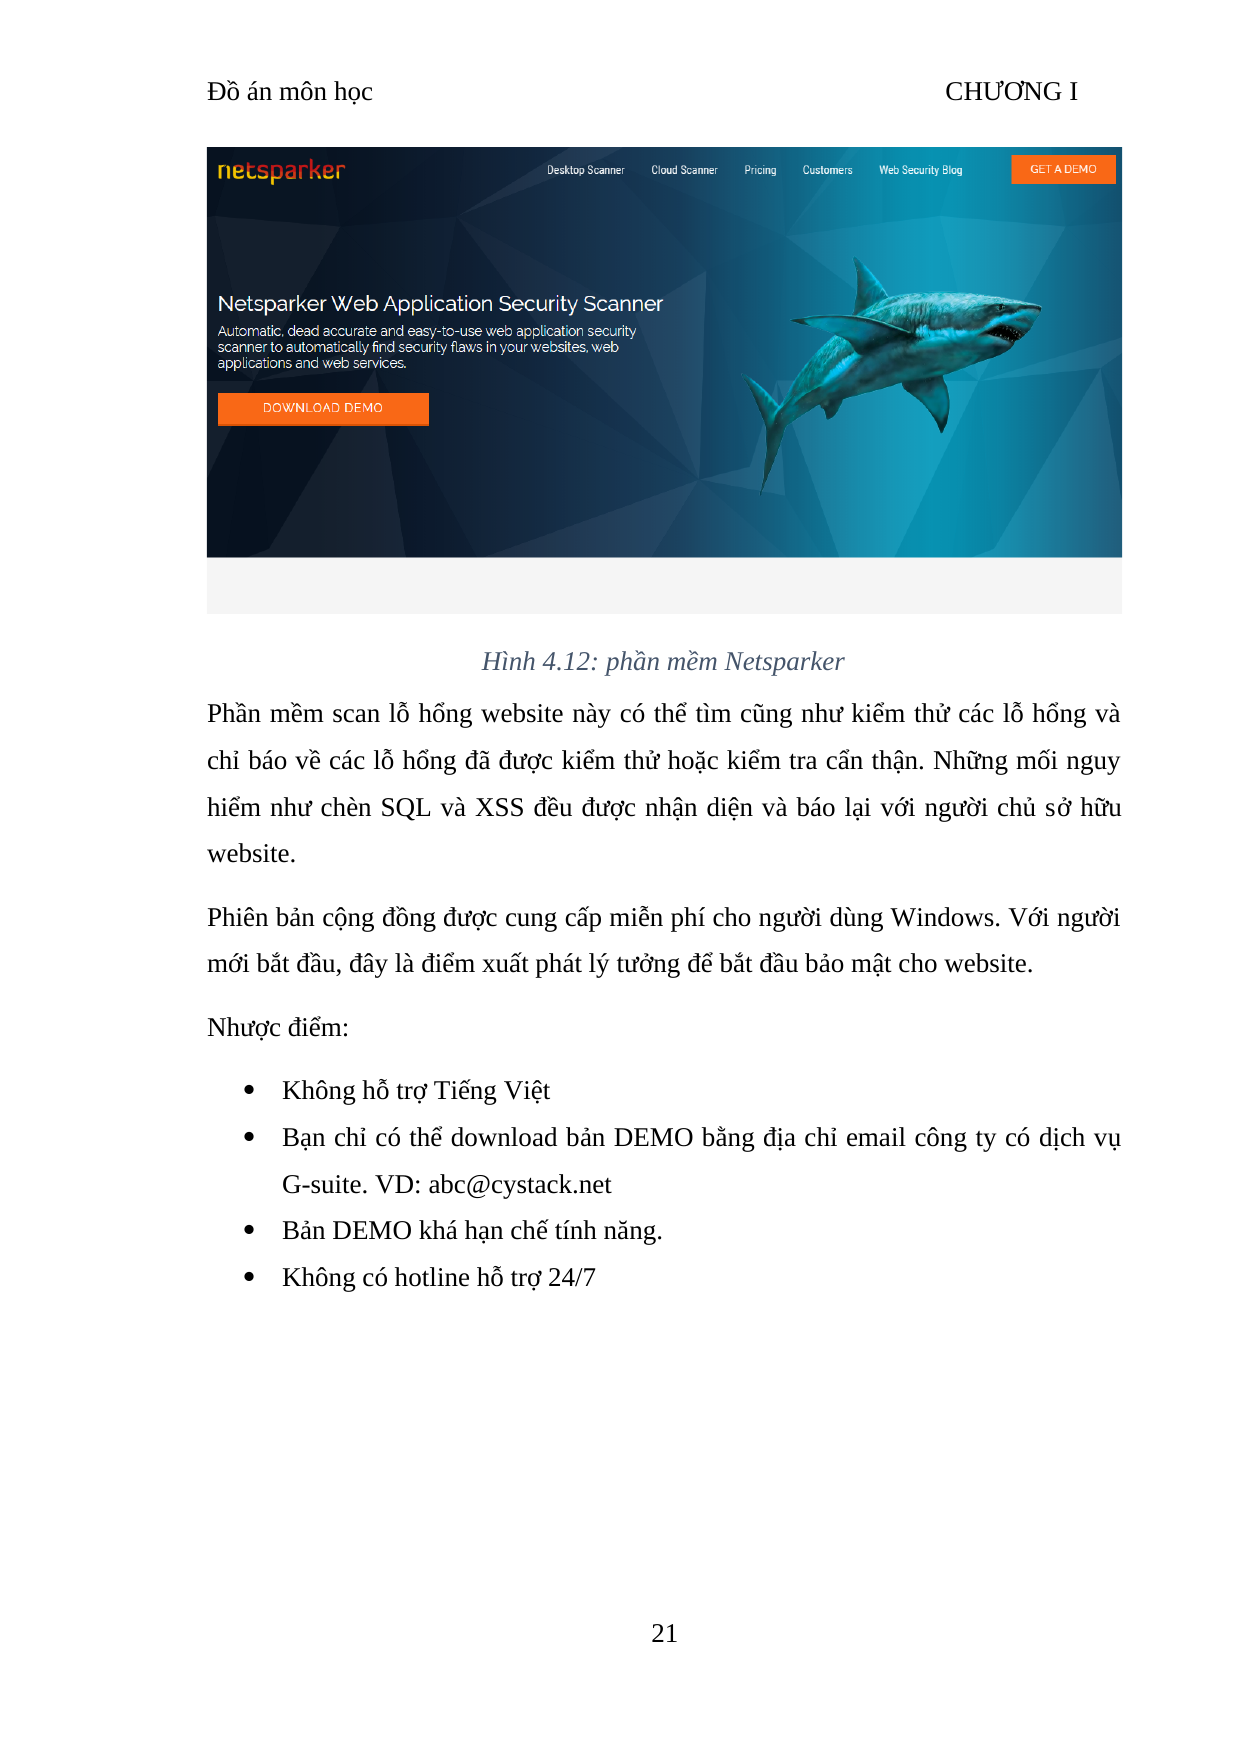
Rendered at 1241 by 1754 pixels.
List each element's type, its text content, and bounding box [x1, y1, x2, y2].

text Nhược điểm: [207, 1011, 1122, 1042]
list Bạn chỉ có thể download bản DEMO bằng địa chỉ email công ty có dịch vụ G-suite. VD: abc@cystack.net [244, 1121, 1122, 1199]
list Bản DEMO khá hạn chế tính năng. [244, 1214, 1122, 1246]
picture [206, 147, 1123, 614]
list Không có hotline hỗ trợ 24/7 [244, 1261, 1122, 1292]
text Phiên bản cộng đồng được cung cấp miễn phí cho người dùng Windows. Với người mới bắt đầu, đây là điểm xuất phát lý tưởng để bắt đầu bảo mật cho website. [207, 901, 1122, 978]
text Phần mềm scan lỗ hổng website này có thể tìm cũng như kiểm thử các lỗ hổng và chỉ báo về các lỗ hổng đã được kiểm thử hoặc kiểm tra cẩn thận. Những mối nguy hiểm như chèn SQL và XSS đều được nhận diện và báo lại với người chủ sở hữu website. [207, 697, 1122, 868]
list Không hỗ trợ Tiếng Việt [244, 1074, 1122, 1105]
